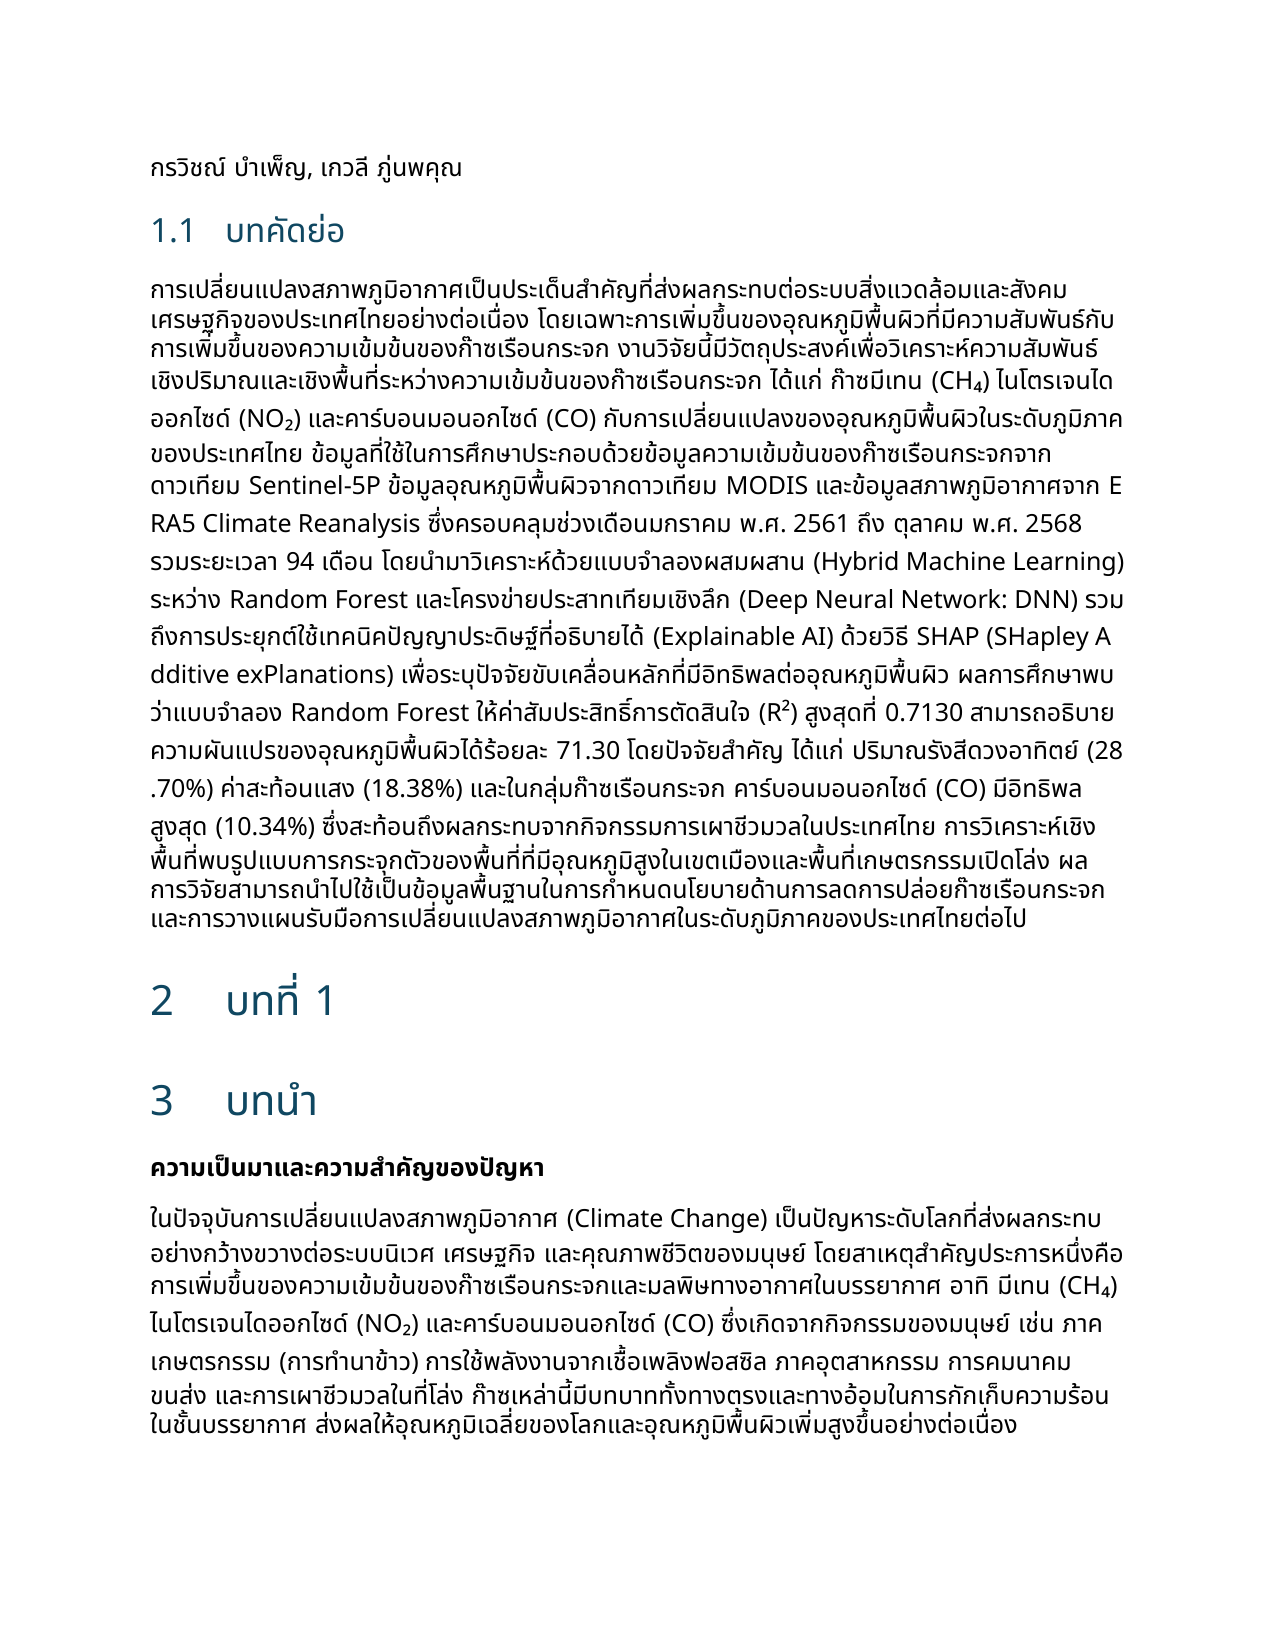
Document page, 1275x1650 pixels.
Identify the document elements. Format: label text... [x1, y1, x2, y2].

text ในปัจจุบันการเปลี่ยนแปลงสภาพภูมิอากาศ (Climate Change) เป็นปัญหาระดับโลกที่ส่งผลกระทบอย่างกว้างขวางต่อระบบนิเวศ เศรษฐกิจ และคุณภาพชีวิตของมนุษย์ โดยสาเหตุสำคัญประการหนึ่งคือการเพิ่มขึ้นของความเข้มข้นของก๊าซเรือนกระจกและมลพิษทางอากาศในบรรยากาศ อาทิ มีเทน (CH₄) ไนโตรเจนไดออกไซด์ (NO₂) และคาร์บอนมอนอกไซด์ (CO) ซึ่งเกิดจากกิจกรรมของมนุษย์ เช่น ภาคเกษตรกรรม (การทำนาข้าว) การใช้พลังงานจากเชื้อเพลิงฟอสซิล ภาคอุตสาหกรรม การคมนาคมขนส่ง และการเผาชีวมวลในที่โล่ง ก๊าซเหล่านี้มีบทบาททั้งทางตรงและทางอ้อมในการกักเก็บความร้อนในชั้นบรรยากาศ ส่งผลให้อุณหภูมิเฉลี่ยของโลกและอุณหภูมิพื้นผิวเพิ่มสูงขึ้นอย่างต่อเนื่อง [150, 1201, 1125, 1440]
subtitle 2 บทที่ 1 [150, 971, 1125, 1034]
text กรวิชณ์ บำเพ็ญ, เกวลี ภู่นพคุณ [150, 150, 1125, 188]
text ความเป็นมาและความสำคัญของปัญหา [150, 1153, 1125, 1182]
subtitle 3 บทนำ [150, 1072, 1125, 1134]
text การเปลี่ยนแปลงสภาพภูมิอากาศเป็นประเด็นสำคัญที่ส่งผลกระทบต่อระบบสิ่งแวดล้อมและสังคมเศรษฐกิจของประเทศไทยอย่างต่อเนื่อง โดยเฉพาะการเพิ่มขึ้นของอุณหภูมิพื้นผิวที่มีความสัมพันธ์กับการเพิ่มขึ้นของความเข้มข้นของก๊าซเรือนกระจก งานวิจัยนี้มีวัตถุประสงค์เพื่อวิเคราะห์ความสัมพันธ์เชิงปริมาณและเชิงพื้นที่ระหว่างความเข้มข้นของก๊าซเรือนกระจก ได้แก่ ก๊าซมีเทน (CH₄) ไนโตรเจนไดออกไซด์ (NO₂) และคาร์บอนมอนอกไซด์ (CO) กับการเปลี่ยนแปลงของอุณหภูมิพื้นผิวในระดับภูมิภาคของประเทศไทย ข้อมูลที่ใช้ในการศึกษาประกอบด้วยข้อมูลความเข้มข้นของก๊าซเรือนกระจกจากดาวเทียม Sentinel-5P ข้อมูลอุณหภูมิพื้นผิวจากดาวเทียม MODIS และข้อมูลสภาพภูมิอากาศจาก ERA5 Climate Reanalysis ซึ่งครอบคลุมช่วงเดือนมกราคม พ.ศ. 2561 ถึง ตุลาคม พ.ศ. 2568 รวมระยะเวลา 94 เดือน โดยนำมาวิเคราะห์ด้วยแบบจำลองผสมผสาน (Hybrid Machine Learning) ระหว่าง Random Forest และโครงข่ายประสาทเทียมเชิงลึก (Deep Neural Network: DNN) รวมถึงการประยุกต์ใช้เทคนิคปัญญาประดิษฐ์ที่อธิบายได้ (Explainable AI) ด้วยวิธี SHAP (SHapley Additive exPlanations) เพื่อระบุปัจจัยขับเคลื่อนหลักที่มีอิทธิพลต่ออุณหภูมิพื้นผิว ผลการศึกษาพบว่าแบบจำลอง Random Forest ให้ค่าสัมประสิทธิ์การตัดสินใจ (R²) สูงสุดที่ 0.7130 สามารถอธิบายความผันแปรของอุณหภูมิพื้นผิวได้ร้อยละ 71.30 โดยปัจจัยสำคัญ ได้แก่ ปริมาณรังสีดวงอาทิตย์ (28.70%) ค่าสะท้อนแสง (18.38%) และในกลุ่มก๊าซเรือนกระจก คาร์บอนมอนอกไซด์ (CO) มีอิทธิพลสูงสุด (10.34%) ซึ่งสะท้อนถึงผลกระทบจากกิจกรรมการเผาชีวมวลในประเทศไทย การวิเคราะห์เชิงพื้นที่พบรูปแบบการกระจุกตัวของพื้นที่ที่มีอุณหภูมิสูงในเขตเมืองและพื้นที่เกษตรกรรมเปิดโล่ง ผลการวิจัยสามารถนำไปใช้เป็นข้อมูลพื้นฐานในการกำหนดนโยบายด้านการลดการปล่อยก๊าซเรือนกระจกและการวางแผนรับมือการเปลี่ยนแปลงสภาพภูมิอากาศในระดับภูมิภาคของประเทศไทยต่อไป [150, 276, 1125, 934]
subtitle 1.1 บทคัดย่อ [150, 207, 1125, 257]
